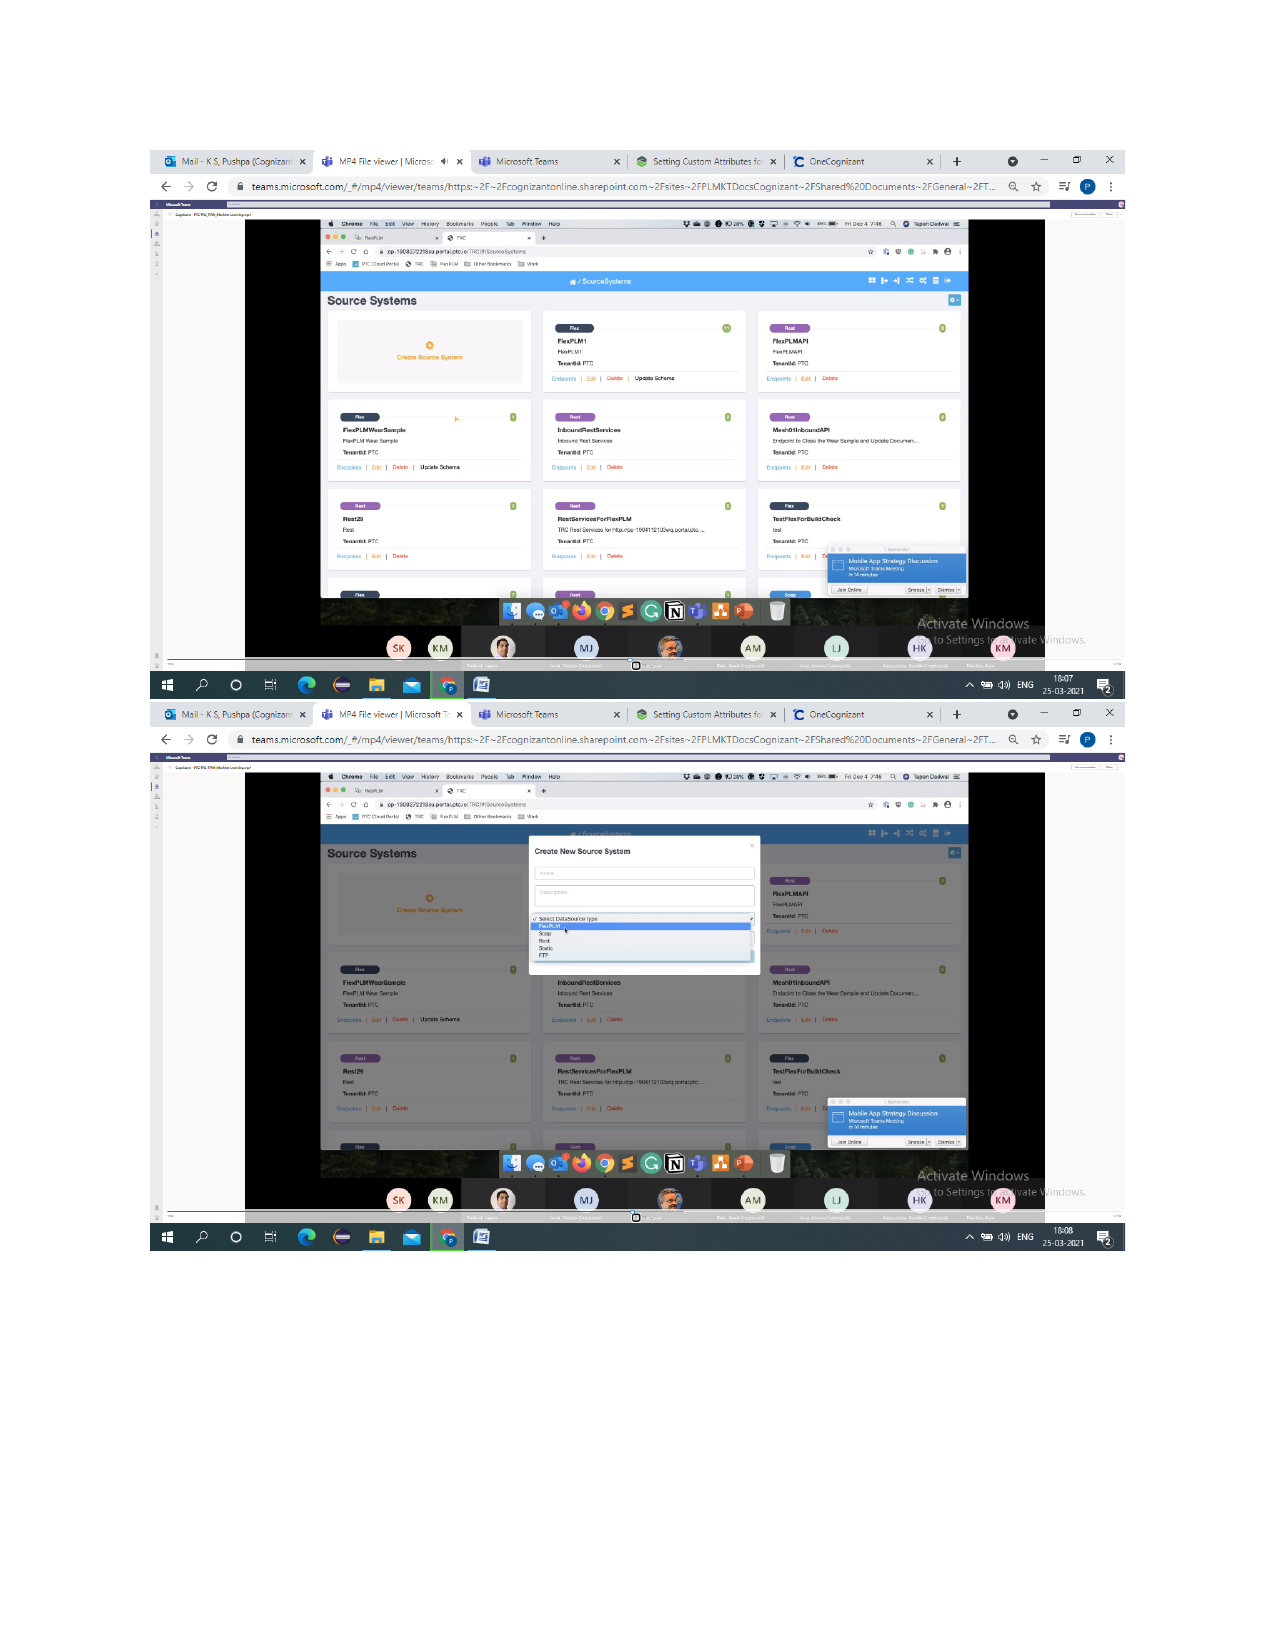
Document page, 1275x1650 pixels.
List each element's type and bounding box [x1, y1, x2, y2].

picture [150, 702, 1125, 1251]
picture [150, 150, 1125, 699]
